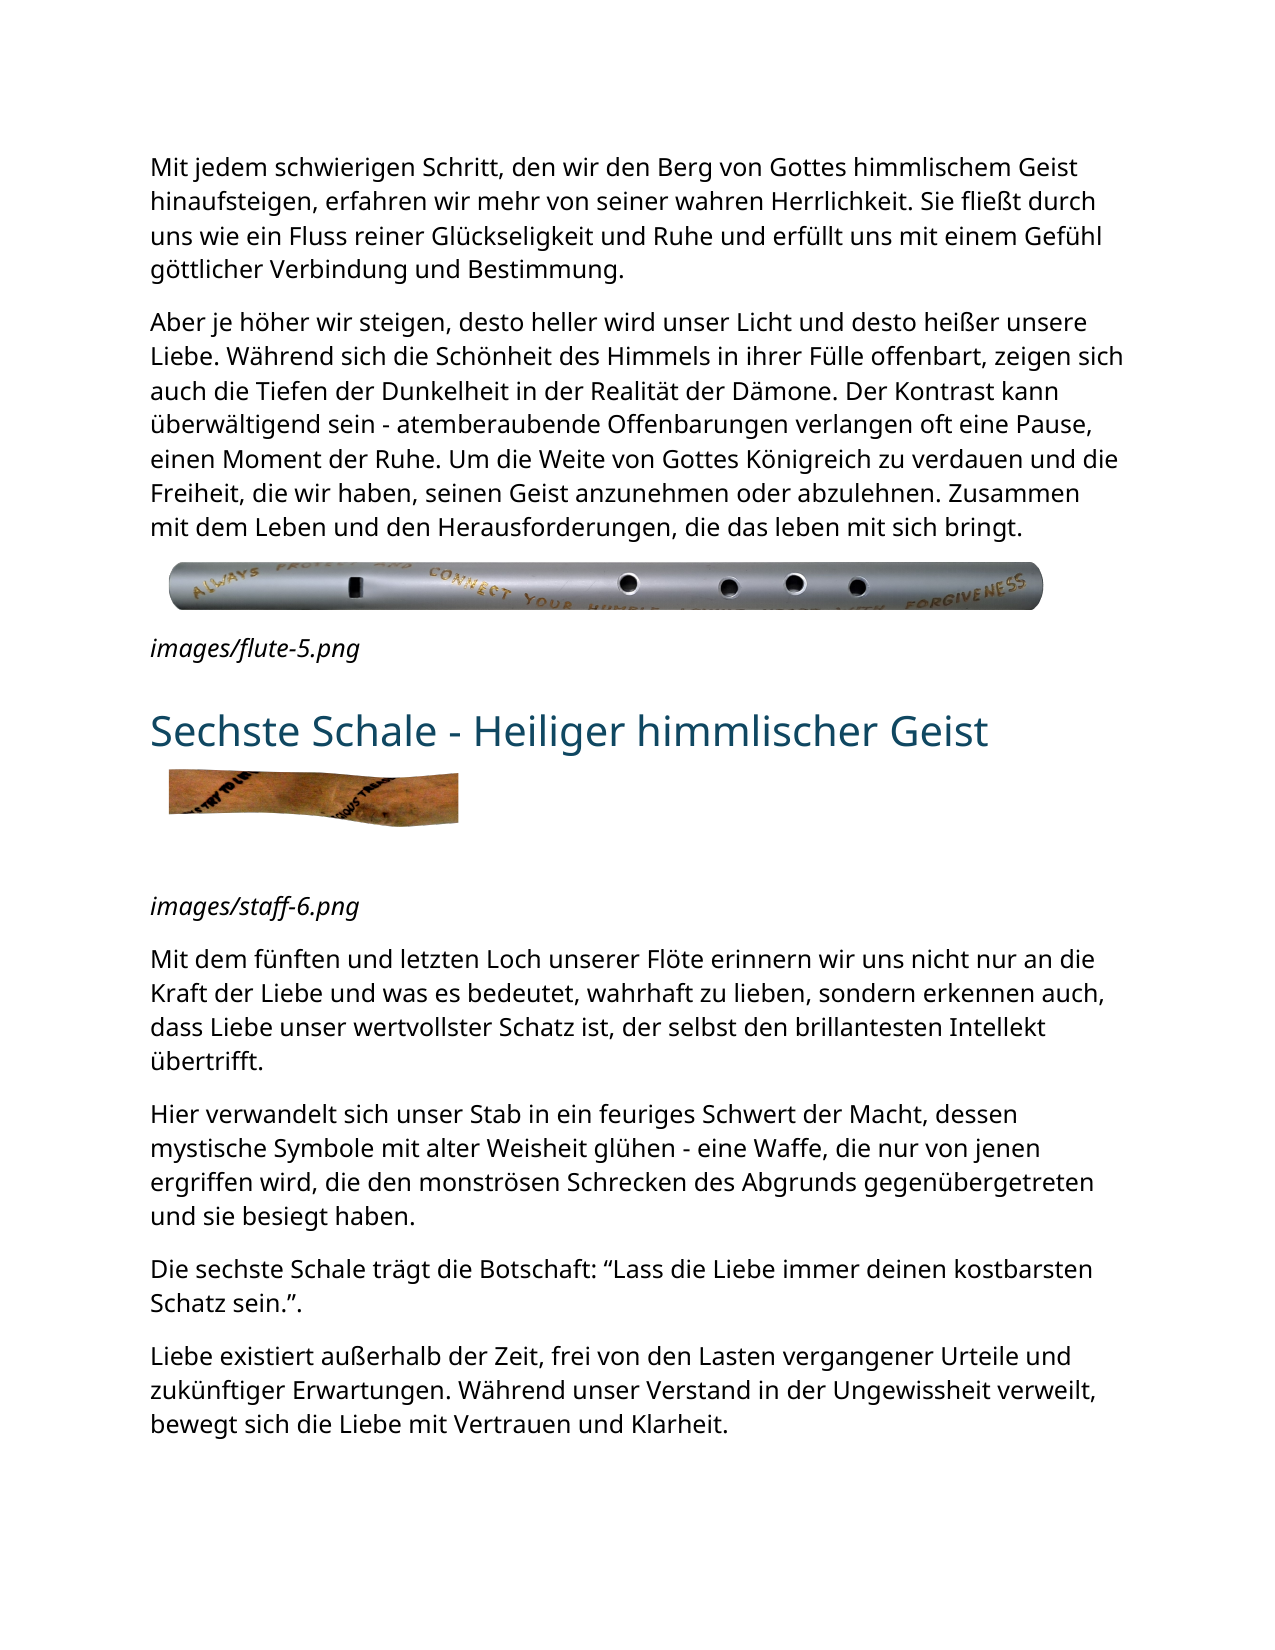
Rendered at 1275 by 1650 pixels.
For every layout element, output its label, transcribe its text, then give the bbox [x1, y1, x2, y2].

text images/staff-6.png [150, 889, 1125, 923]
picture [168, 562, 1044, 610]
text Mit jedem schwierigen Schritt, den wir den Berg von Gottes himmlischem Geist hinaufsteigen, erfahren wir mehr von seiner wahren Herrlichkeit. Sie fließt durch uns wie ein Fluss reiner Glückseligkeit und Ruhe und erfüllt uns mit einem Gefühl göttlicher Verbindung und Bestimmung. [150, 150, 1125, 286]
text images/flute-5.png [150, 630, 1125, 664]
subtitle Sechste Schale - Heiliger himmlischer Geist [150, 702, 1125, 759]
text Liebe existiert außerhalb der Zeit, frei von den Lasten vergangener Urteile und zukünftiger Erwartungen. Während unser Verstand in der Ungewissheit verweilt, bewegt sich die Liebe mit Vertrauen und Klarheit. [150, 1338, 1125, 1441]
text Die sechste Schale trägt die Botschaft: “Lass die Liebe immer deinen kostbarsten Schatz sein.”. [150, 1252, 1125, 1320]
text Hier verwandelt sich unser Stab in ein feuriges Schwert der Macht, dessen mystische Symbole mit alter Weisheit glühen - eine Waffe, die nur von jenen ergriffen wird, die den monströsen Schrecken des Abgrunds gegenübergetreten und sie besiegt haben. [150, 1097, 1125, 1233]
text Mit dem fünften und letzten Loch unserer Flöte erinnern wir uns nicht nur an die Kraft der Liebe und was es bedeutet, wahrhaft zu lieben, sondern erkennen auch, dass Liebe unser wertvollster Schatz ist, der selbst den brillantesten Intellekt übertrifft. [150, 942, 1125, 1078]
text Aber je höher wir steigen, desto heller wird unser Licht und desto heißer unsere Liebe. Während sich die Schönheit des Himmels in ihrer Fülle offenbart, zeigen sich auch die Tiefen der Dunkelheit in der Realität der Dämone. Der Kontrast kann überwältigend sein - atemberaubende Offenbarungen verlangen oft eine Pause, einen Moment der Ruhe. Um die Weite von Gottes Königreich zu verdauen und die Freiheit, die wir haben, seinen Geist anzunehmen oder abzulehnen. Zusammen mit dem Leben und den Herausforderungen, die das leben mit sich bringt. [150, 305, 1125, 543]
picture [168, 767, 459, 868]
